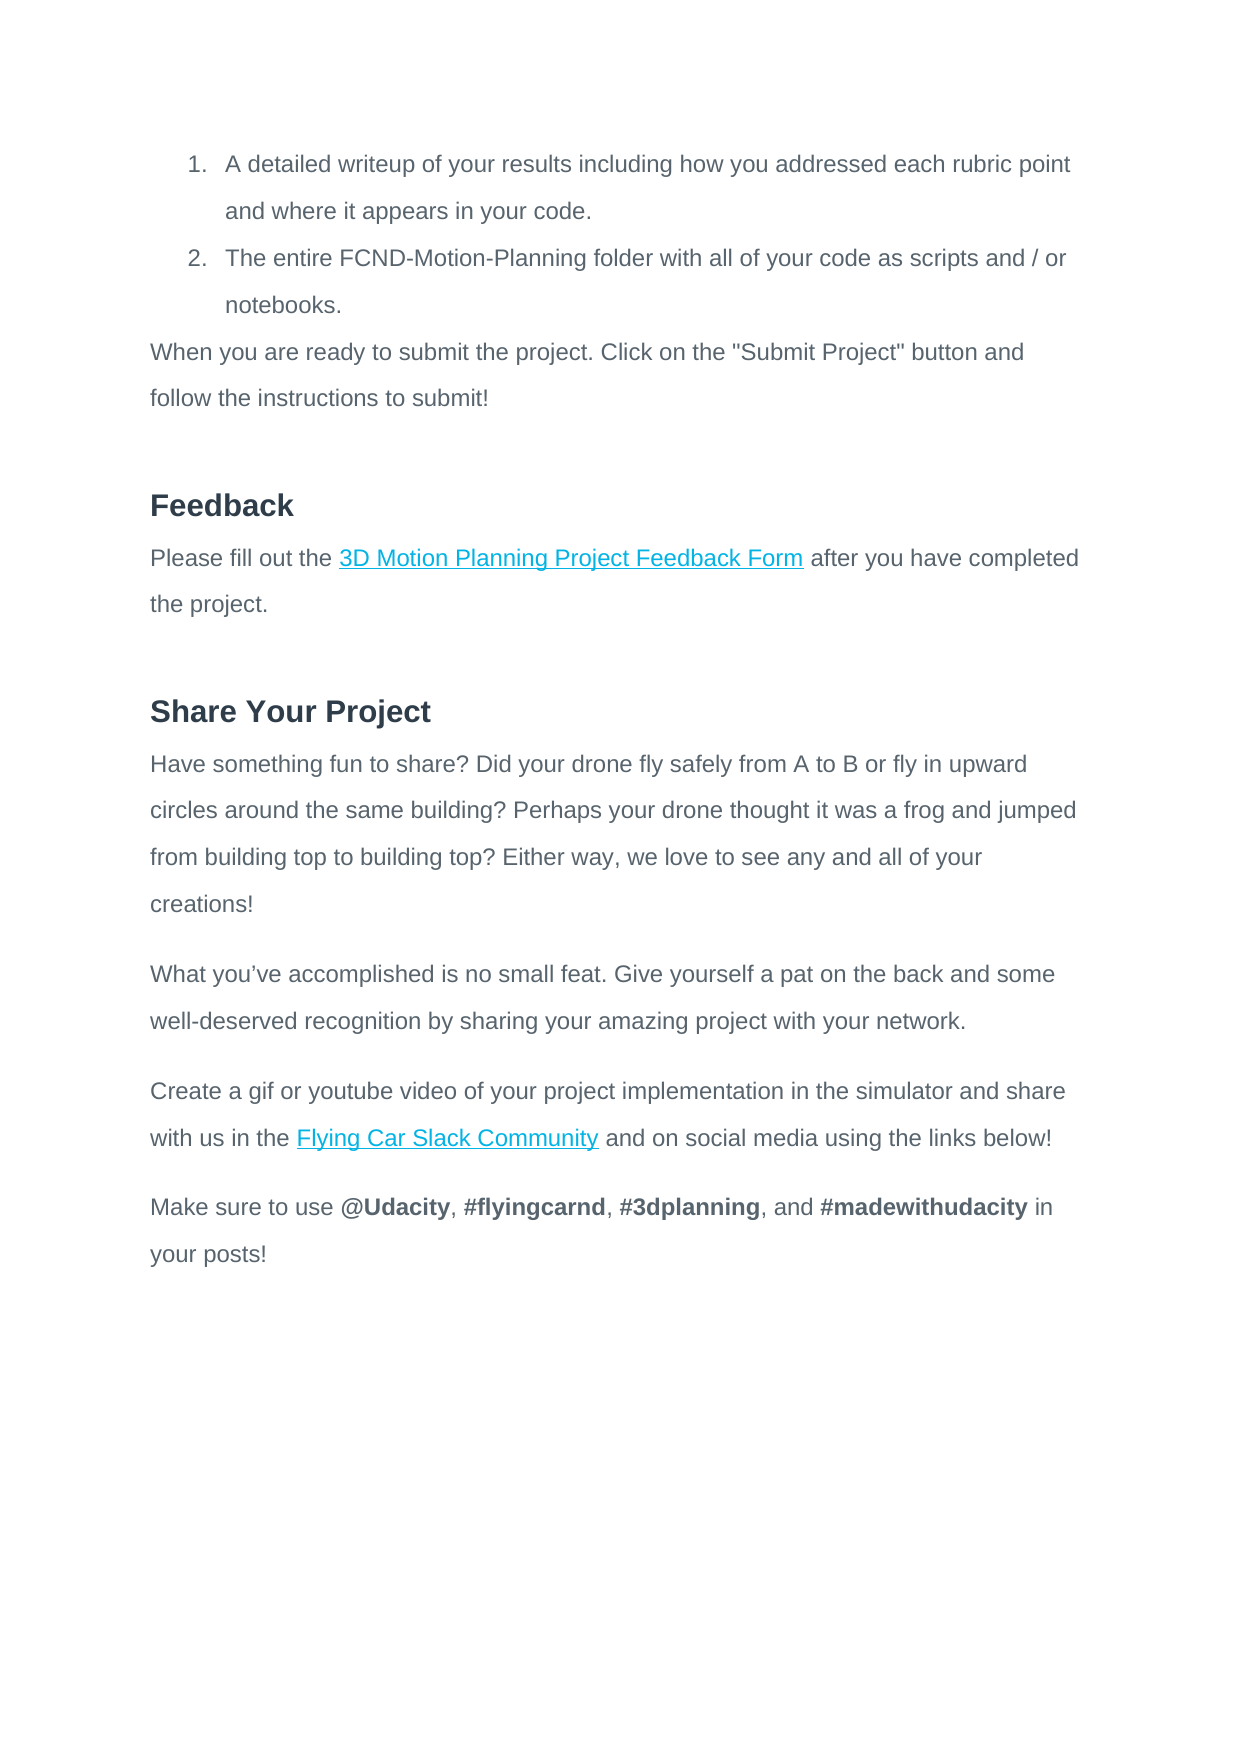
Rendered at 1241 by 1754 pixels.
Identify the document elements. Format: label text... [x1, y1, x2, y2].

subtitle Feedback [150, 487, 1090, 523]
subtitle Share Your Project [150, 693, 1090, 729]
text Make sure to use @Udacity, #flyingcarnd, #3dplanning, and #madewithudacity in your posts! [150, 1193, 1090, 1268]
list A detailed writeup of your results including how you addressed each rubric point and where it appears in your code. [187, 150, 1090, 224]
text Create a gif or youtube video of your project implementation in the simulator and share with us in the Flying Car Slack Community and on social media using the links below! [150, 1077, 1090, 1151]
text Please fill out the 3D Motion Planning Project Feedback Form after you have completed the project. [150, 543, 1090, 618]
list The entire FCND-Motion-Planning folder with all of your code as scripts and / or notebooks. [187, 244, 1090, 318]
text Have something fun to share? Did your drone fly safely from A to B or fly in upward circles around the same building? Perhaps your drone thought it was a frog and jumped from building top to building top? Either way, we love to see any and all of your creations! [150, 749, 1090, 918]
text What you’ve accomplished is no small feat. Give yourself a pat on the back and some well-deserved recognition by sharing your amazing project with your network. [150, 960, 1090, 1034]
text When you are ready to submit the project. Click on the "Submit Project" button and follow the instructions to submit! [150, 337, 1090, 412]
